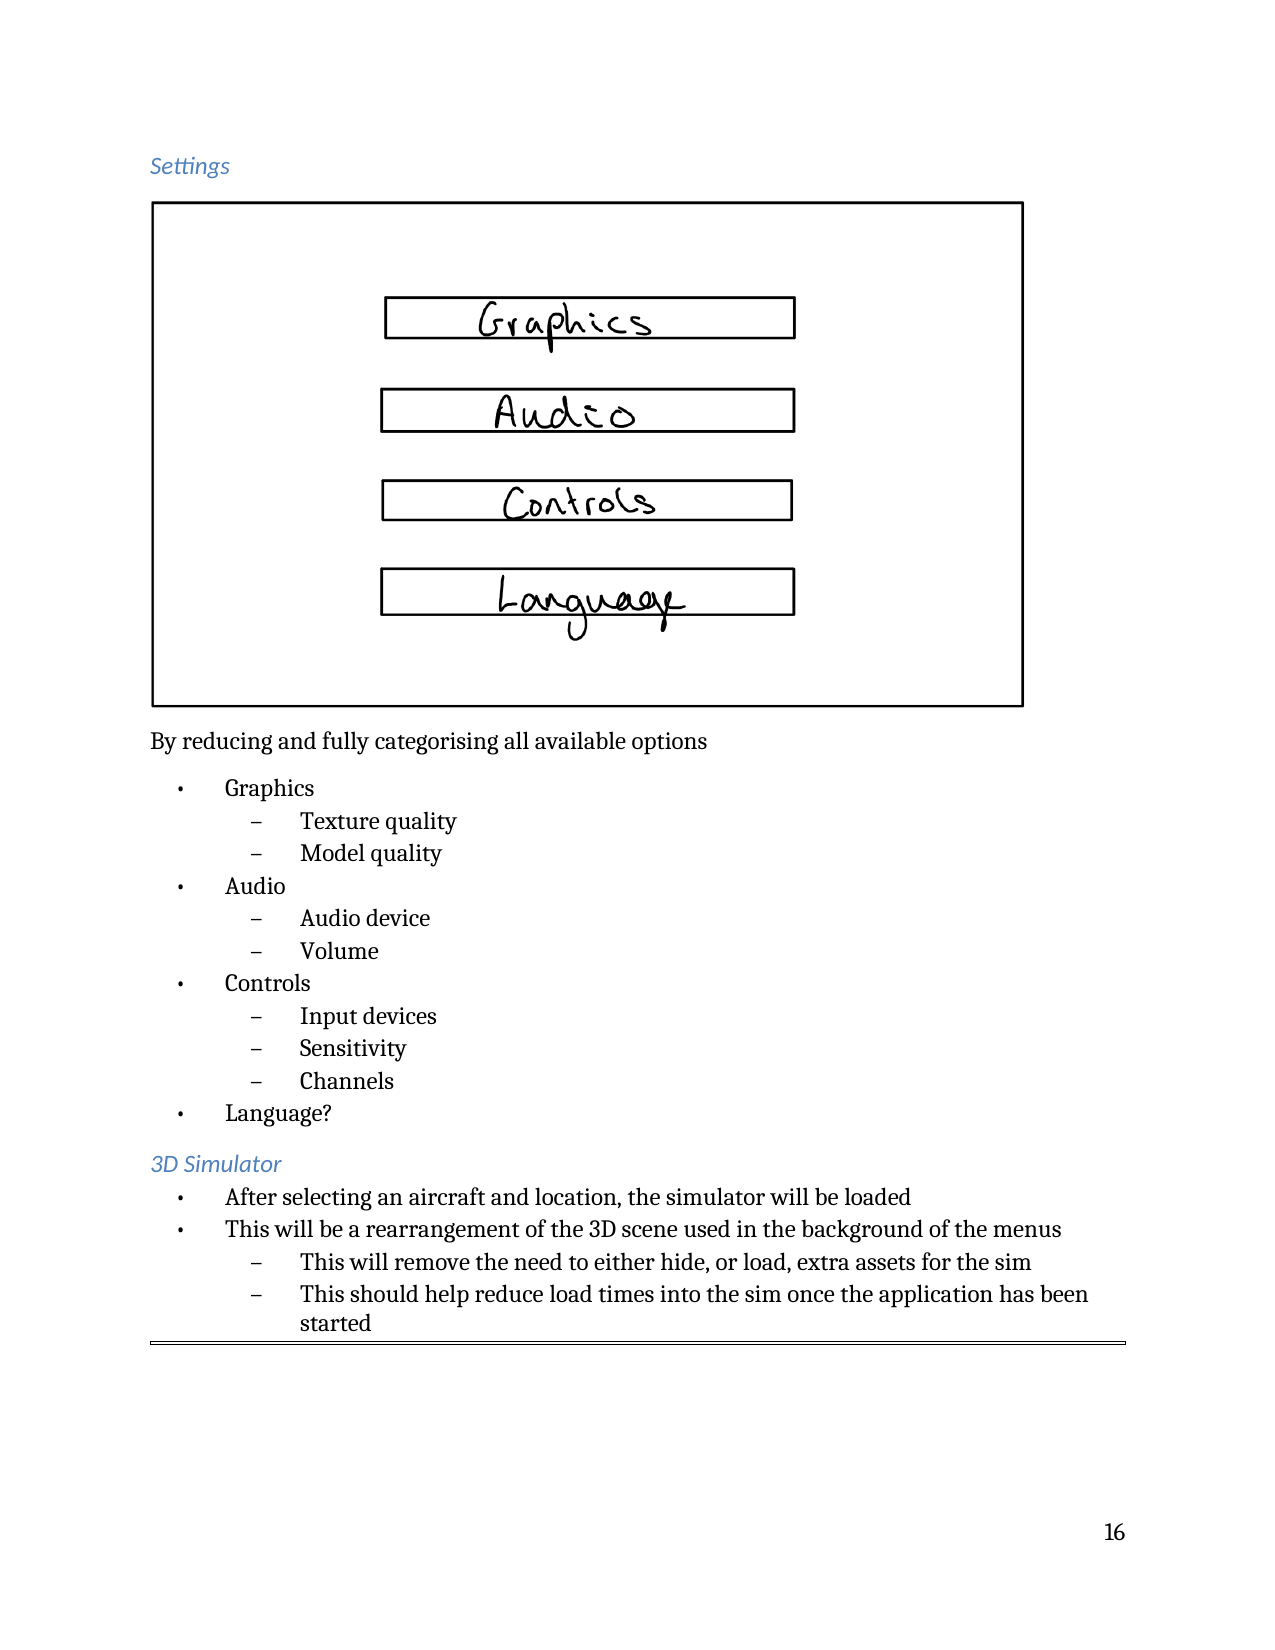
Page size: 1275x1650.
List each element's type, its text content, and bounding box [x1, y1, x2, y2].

subtitle 3D Simulator [150, 1149, 1125, 1179]
list This will be a rearrangement of the 3D scene used in the background of the menus [175, 1215, 1125, 1244]
subtitle Settings [150, 150, 1125, 181]
list This will remove the need to either hide, or load, extra assets for the sim [250, 1248, 1125, 1277]
list Sensitivity [250, 1034, 1125, 1063]
list Audio [175, 872, 1125, 900]
list This should help reduce load times into the sim once the application has been started [250, 1280, 1125, 1338]
list Input devices [250, 1002, 1125, 1030]
list Channels [250, 1067, 1125, 1095]
list Volume [250, 937, 1125, 965]
list After selecting an aircraft and location, the simulator will be loaded [175, 1183, 1125, 1212]
list Texture quality [250, 807, 1125, 835]
list Language? [175, 1099, 1125, 1128]
list Controls [175, 969, 1125, 998]
picture [150, 199, 1025, 708]
list Model quality [250, 839, 1125, 868]
list Graphics [175, 774, 1125, 803]
list Audio device [250, 904, 1125, 933]
text By reducing and fully categorising all available options [150, 727, 1125, 755]
